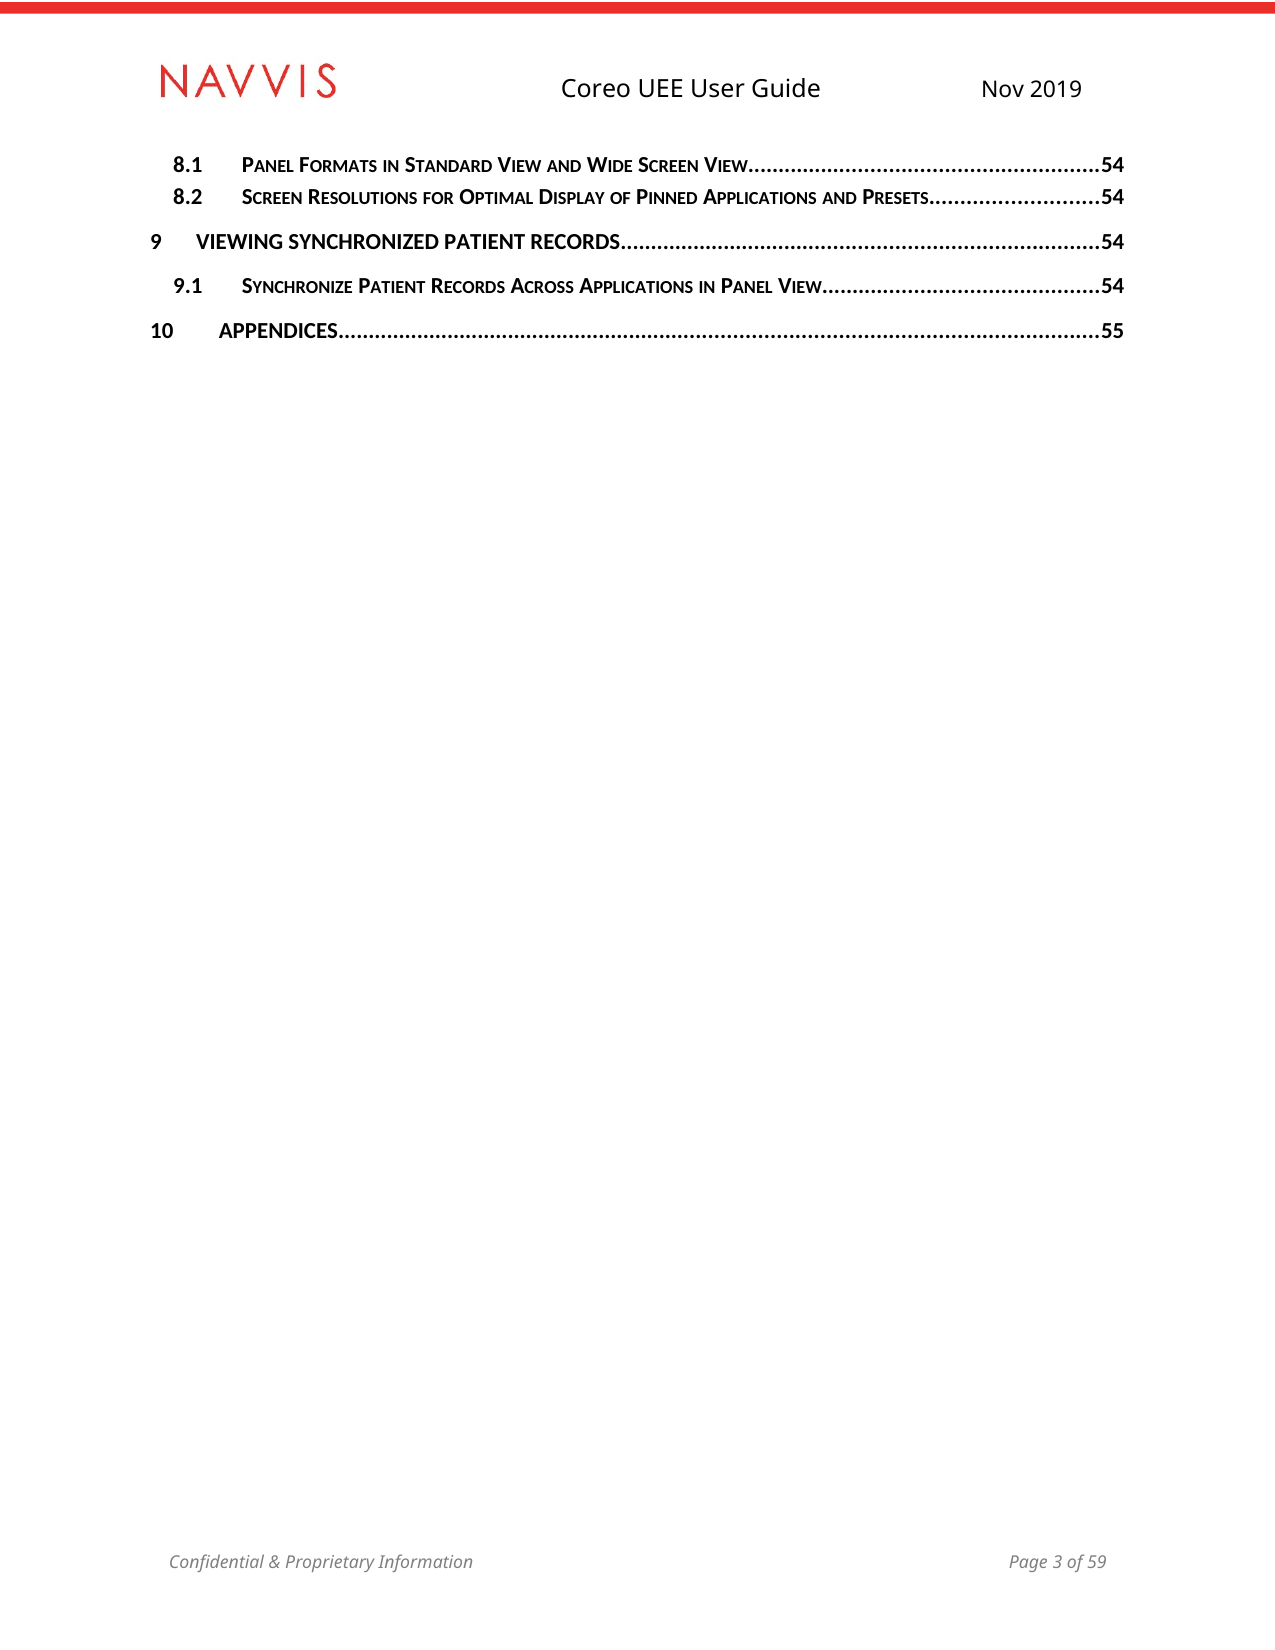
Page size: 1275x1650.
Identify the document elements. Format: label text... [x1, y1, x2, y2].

text 8.1 Panel Formats in Standard View and Wide Screen View 54 [173, 150, 1125, 178]
text 9 Viewing Synchronized Patient Records 54 [150, 227, 1125, 255]
text 10 Appendices 55 [150, 316, 1125, 344]
picture [150, 57, 346, 105]
text 9.1 Synchronize Patient Records Across Applications in Panel View 54 [173, 272, 1125, 299]
text 8.2 Screen Resolutions for Optimal Display of Pinned Applications and Presets 54 [173, 182, 1125, 210]
